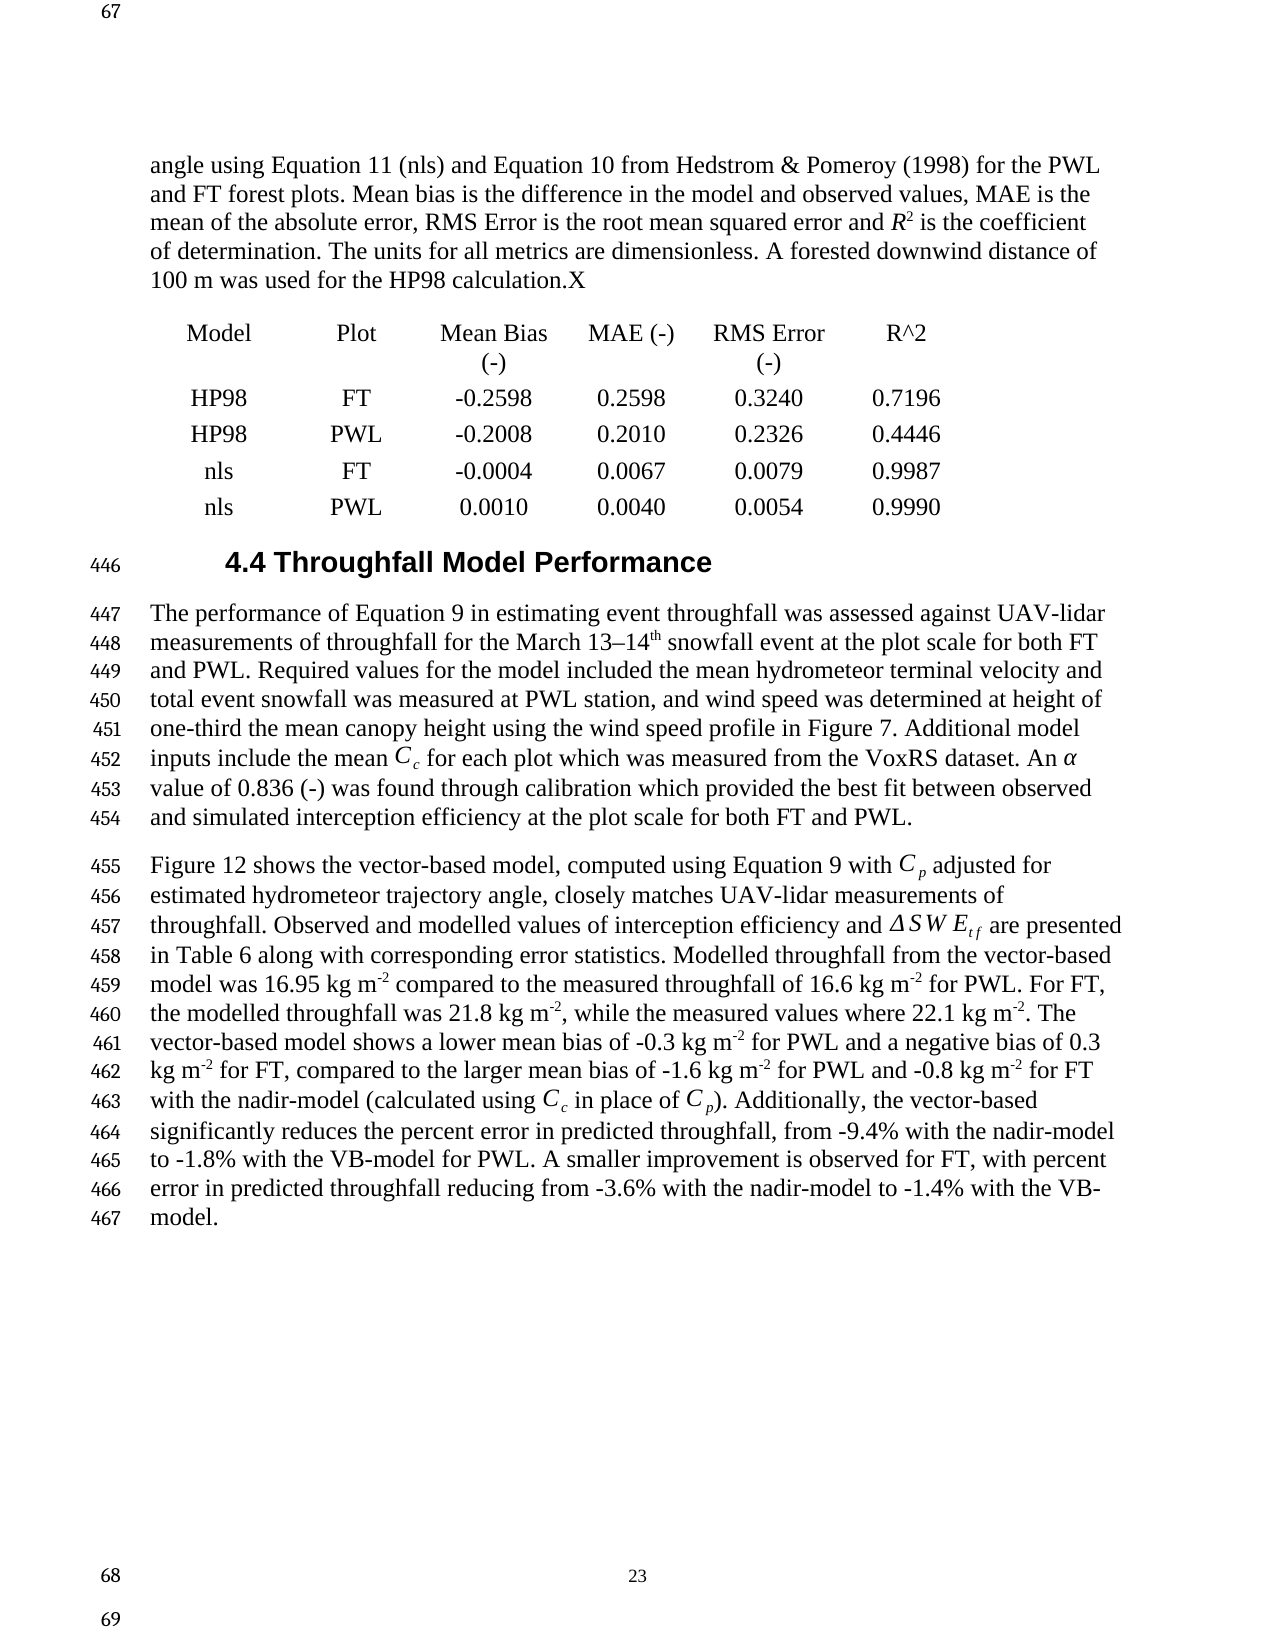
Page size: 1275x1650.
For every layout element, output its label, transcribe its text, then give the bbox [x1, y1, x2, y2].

text The performance of Equation 9 in estimating event throughfall was assessed against UAV-lidar measurements of throughfall for the March 13–14th snowfall event at the plot scale for both FT and PWL. Required values for the model included the mean hydrometeor terminal velocity and total event snowfall was measured at PWL station, and wind speed was determined at height of one-third the mean canopy height using the wind speed profile in Figure 7. Additional model inputs include the mean for each plot which was measured from the VoxRS dataset. An value of 0.836 (-) was found through calibration which provided the best fit between observed and simulated interception efficiency at the plot scale for both FT and PWL. [150, 598, 1125, 830]
subtitle 4.4 Throughfall Model Performance [150, 546, 1125, 579]
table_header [139, 150, 1114, 525]
text Figure 12 shows the vector-based model, computed using Equation 9 with adjusted for estimated hydrometeor trajectory angle, closely matches UAV-lidar measurements of throughfall. Observed and modelled values of interception efficiency and are presented in Table 6 along with corresponding error statistics. Modelled throughfall from the vector-based model was 16.95 kg m-2 compared to the measured throughfall of 16.6 kg m-2 for PWL. For FT, the modelled throughfall was 21.8 kg m-2, while the measured values where 22.1 kg m-2. The vector-based model shows a lower mean bias of -0.3 kg m-2 for PWL and a negative bias of 0.3 kg m-2 for FT, compared to the larger mean bias of -1.6 kg m-2 for PWL and -0.8 kg m-2 for FT with the nadir-model (calculated using in place of ). Additionally, the vector-based significantly reduces the percent error in predicted throughfall, from -9.4% with the nadir-model to -1.8% with the VB-model for PWL. A smaller improvement is observed for FT, with percent error in predicted throughfall reducing from -3.6% with the nadir-model to -1.4% with the VB-model. [150, 849, 1125, 1231]
